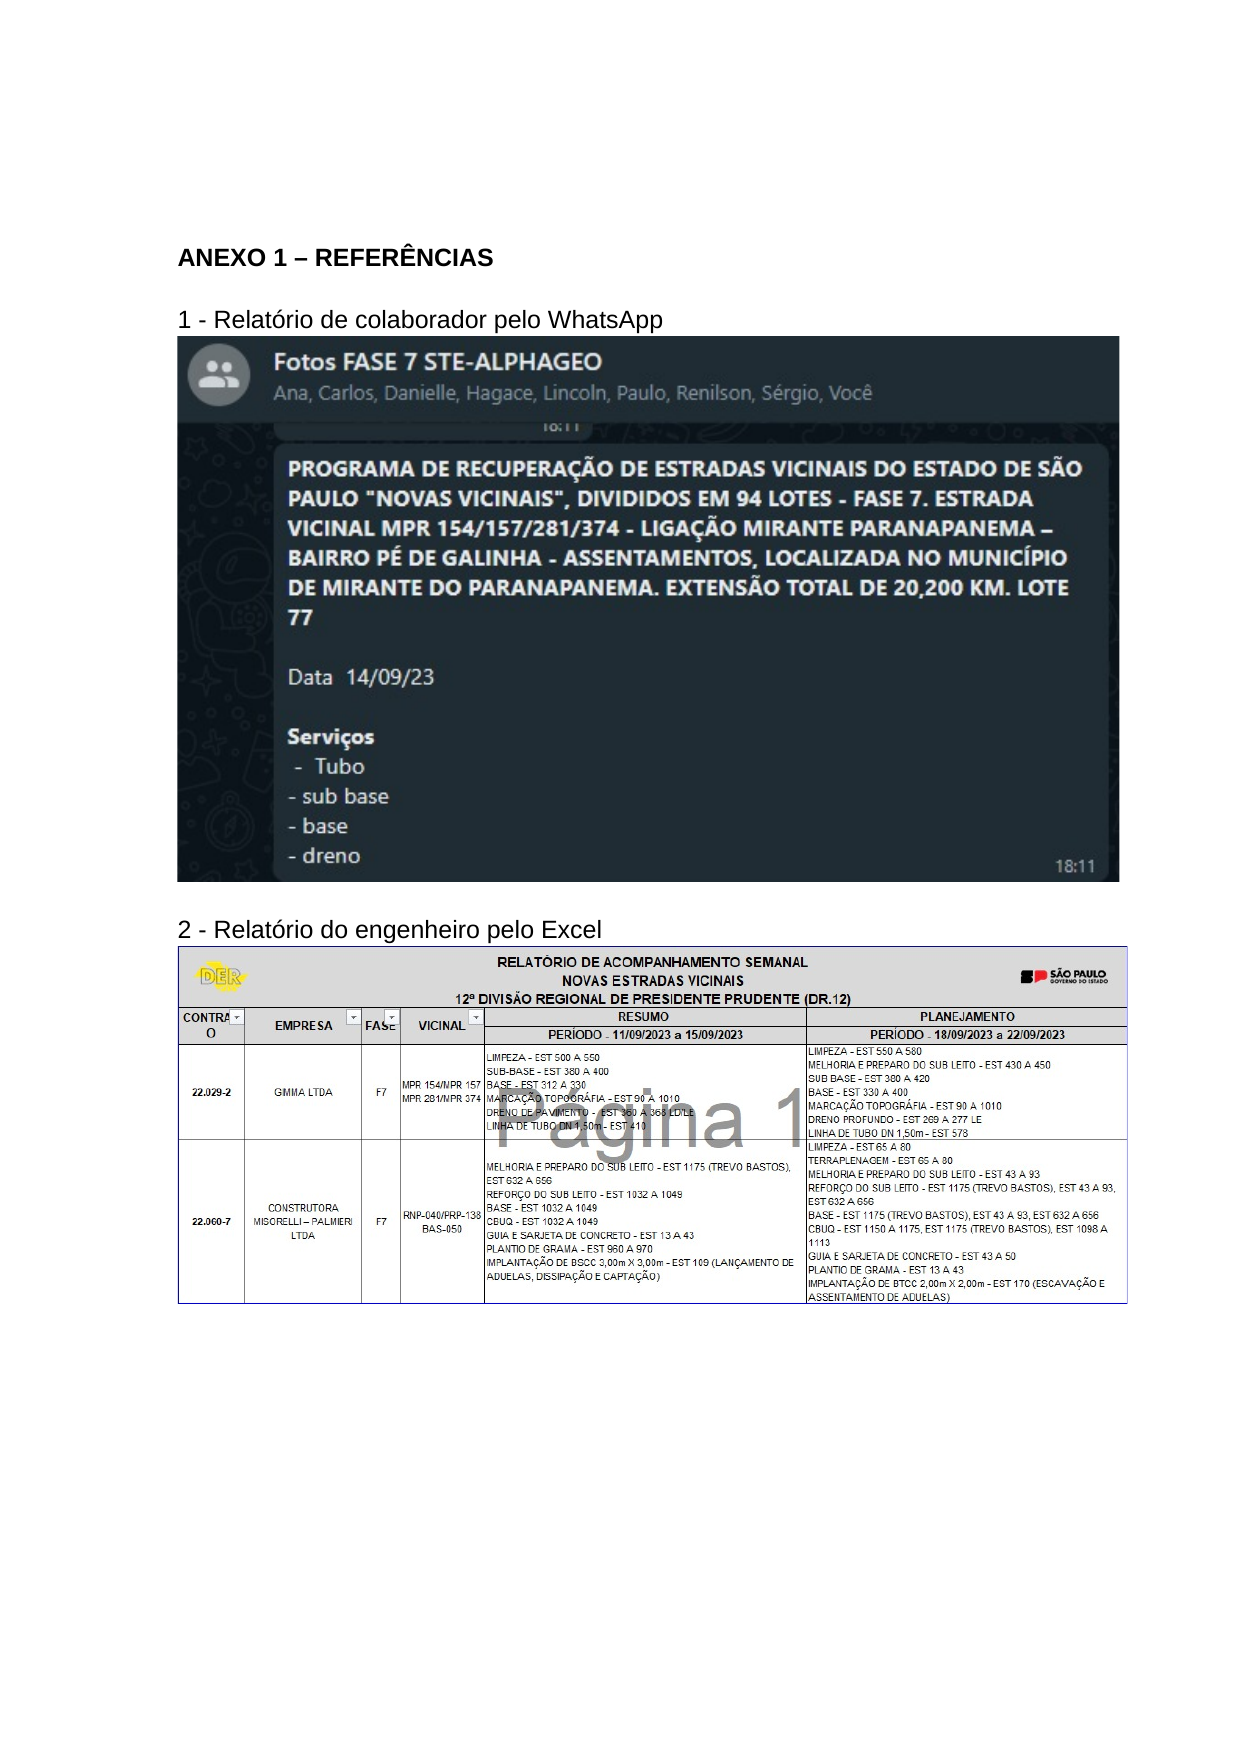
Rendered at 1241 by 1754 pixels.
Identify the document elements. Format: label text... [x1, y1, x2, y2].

text 1 - Relatório de colaborador pelo WhatsApp [177, 305, 1128, 334]
picture [177, 946, 1128, 1304]
picture [177, 336, 1120, 882]
text 2 - Relatório do engenheiro pelo Excel [177, 915, 1128, 946]
text ANEXO 1 – REFERÊNCIAS [177, 243, 1128, 272]
